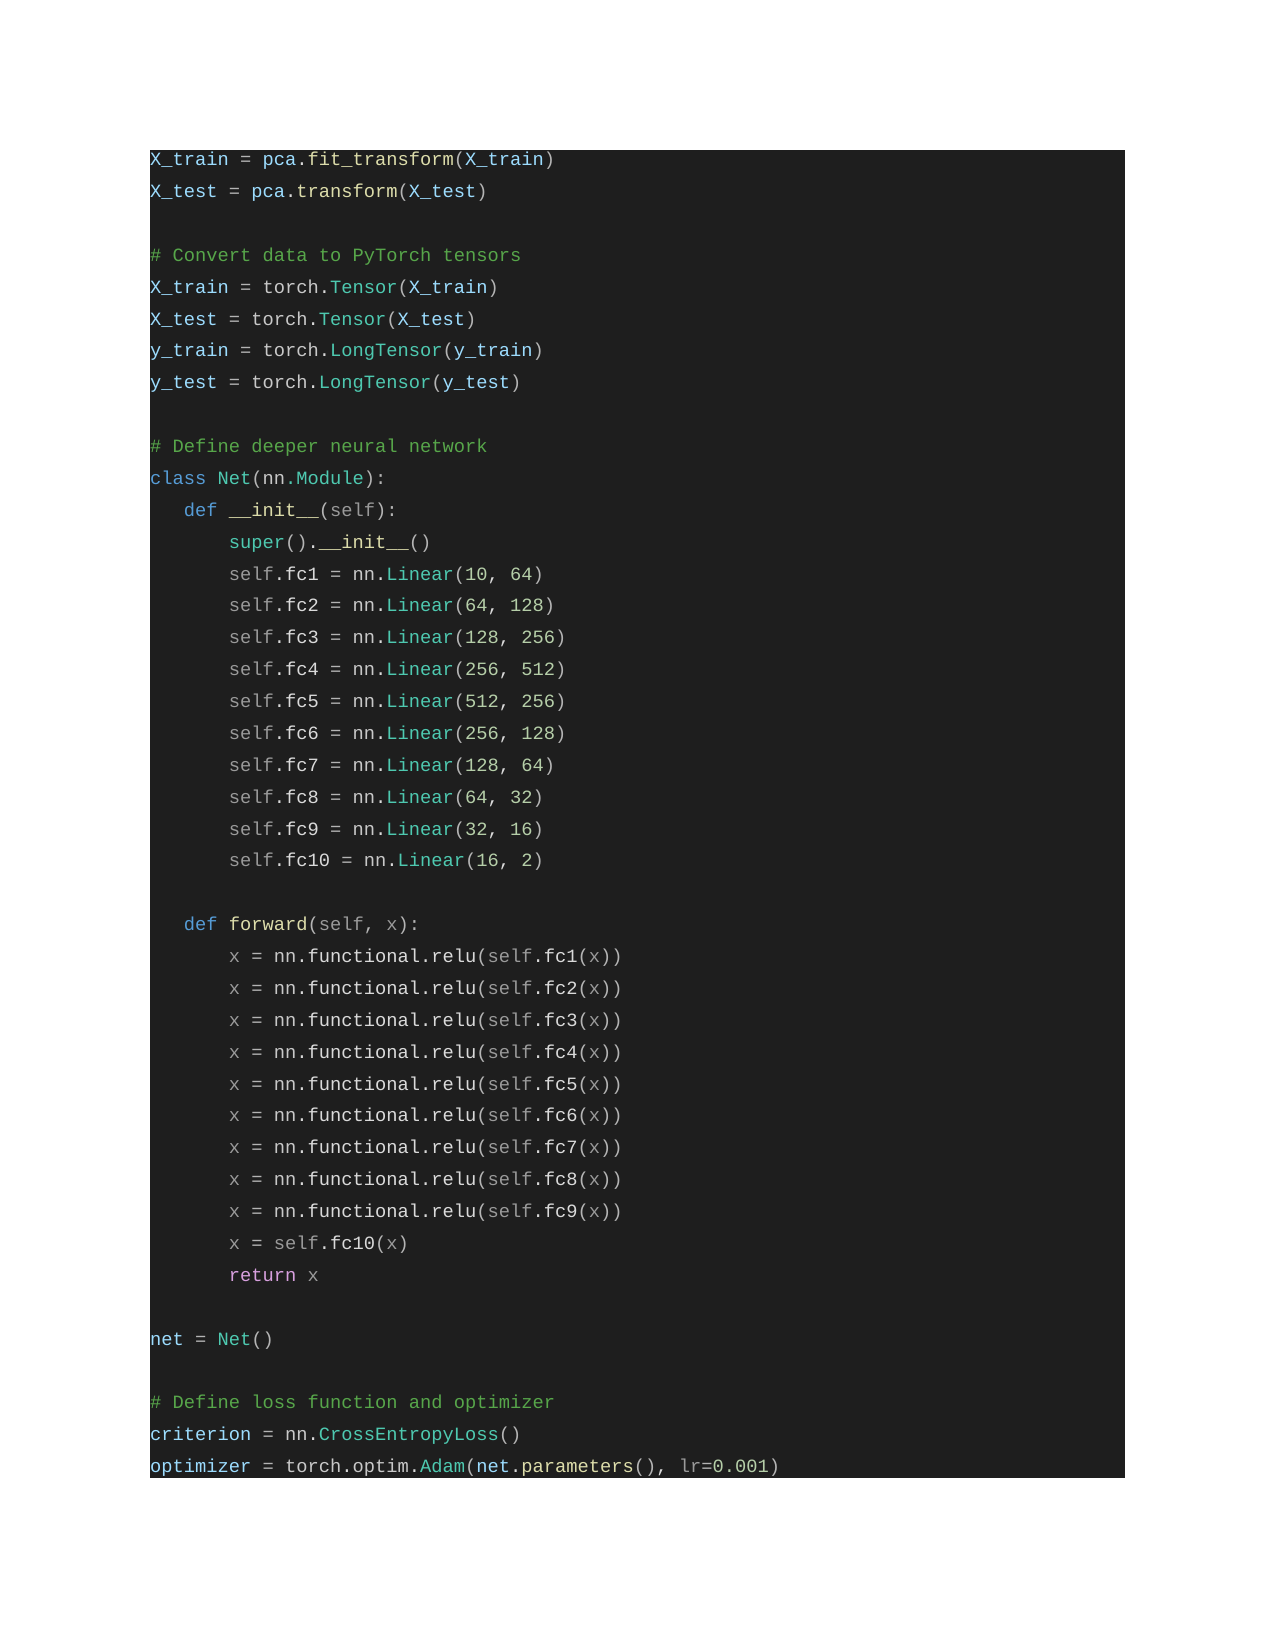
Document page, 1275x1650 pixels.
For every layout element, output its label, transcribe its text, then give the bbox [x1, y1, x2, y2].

text self.fc9 = nn.Linear(32, 16) [150, 819, 1125, 841]
text criterion = nn.CrossEntropyLoss() [150, 1425, 1125, 1446]
text # Define deeper neural network [150, 437, 1125, 458]
text X_test = pca.transform(X_test) [150, 182, 1125, 203]
text y_test = torch.LongTensor(y_test) [150, 373, 1125, 394]
text # Define loss function and optimizer [150, 1393, 1125, 1414]
text self.fc1 = nn.Linear(10, 64) [150, 564, 1125, 586]
text X_train = pca.fit_transform(X_train) [150, 150, 1125, 171]
text self.fc3 = nn.Linear(128, 256) [150, 628, 1125, 649]
text y_train = torch.LongTensor(y_train) [150, 341, 1125, 362]
text x = nn.functional.relu(self.fc2(x)) [150, 979, 1125, 1000]
text self.fc5 = nn.Linear(512, 256) [150, 692, 1125, 713]
text self.fc8 = nn.Linear(64, 32) [150, 787, 1125, 809]
text x = nn.functional.relu(self.fc4(x)) [150, 1042, 1125, 1064]
text def forward(self, x): [150, 915, 1125, 936]
text self.fc7 = nn.Linear(128, 64) [150, 756, 1125, 777]
text return x [150, 1266, 1125, 1287]
text x = nn.functional.relu(self.fc3(x)) [150, 1011, 1125, 1032]
text super().__init__() [150, 532, 1125, 554]
text x = nn.functional.relu(self.fc8(x)) [150, 1170, 1125, 1191]
text x = nn.functional.relu(self.fc1(x)) [150, 947, 1125, 968]
text x = nn.functional.relu(self.fc7(x)) [150, 1138, 1125, 1159]
text # Convert data to PyTorch tensors [150, 246, 1125, 267]
text net = Net() [150, 1329, 1125, 1351]
text def __init__(self): [150, 501, 1125, 522]
text x = nn.functional.relu(self.fc9(x)) [150, 1202, 1125, 1223]
text self.fc2 = nn.Linear(64, 128) [150, 596, 1125, 617]
text class Net(nn.Module): [150, 469, 1125, 490]
text X_test = torch.Tensor(X_test) [150, 309, 1125, 331]
text optimizer = torch.optim.Adam(net.parameters(), lr=0.001) [150, 1457, 1125, 1478]
text self.fc10 = nn.Linear(16, 2) [150, 851, 1125, 872]
text x = nn.functional.relu(self.fc6(x)) [150, 1106, 1125, 1127]
text self.fc4 = nn.Linear(256, 512) [150, 660, 1125, 681]
text x = nn.functional.relu(self.fc5(x)) [150, 1074, 1125, 1096]
text x = self.fc10(x) [150, 1234, 1125, 1255]
text self.fc6 = nn.Linear(256, 128) [150, 724, 1125, 745]
text X_train = torch.Tensor(X_train) [150, 277, 1125, 299]
